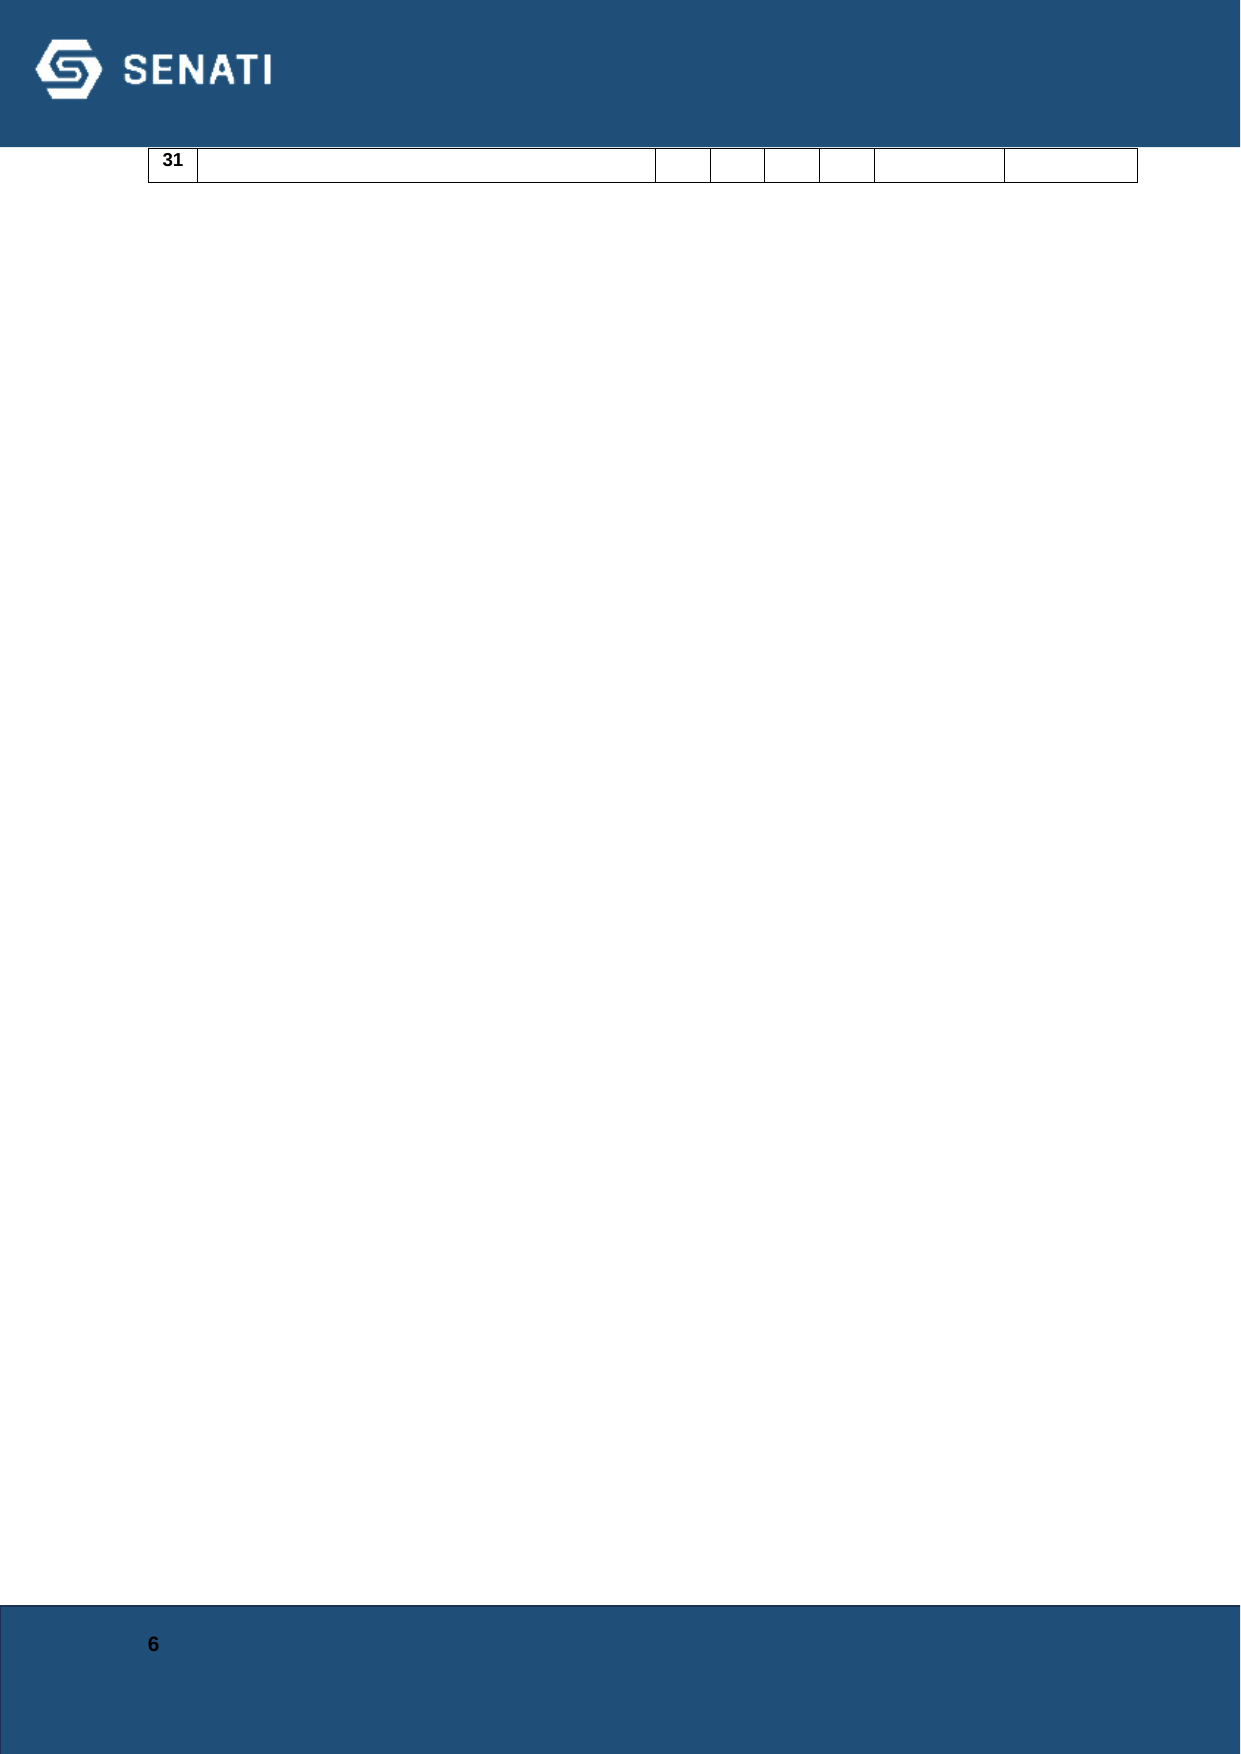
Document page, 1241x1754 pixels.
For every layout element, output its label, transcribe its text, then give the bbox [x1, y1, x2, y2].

table_cell [765, 149, 819, 182]
table_cell [656, 149, 710, 182]
table_cell [820, 149, 874, 182]
table_cell [198, 149, 655, 182]
table_cell [711, 149, 764, 182]
table_cell [875, 149, 1004, 182]
table_cell 31 [149, 149, 197, 182]
table_cell [1005, 149, 1137, 182]
picture [34, 34, 280, 105]
